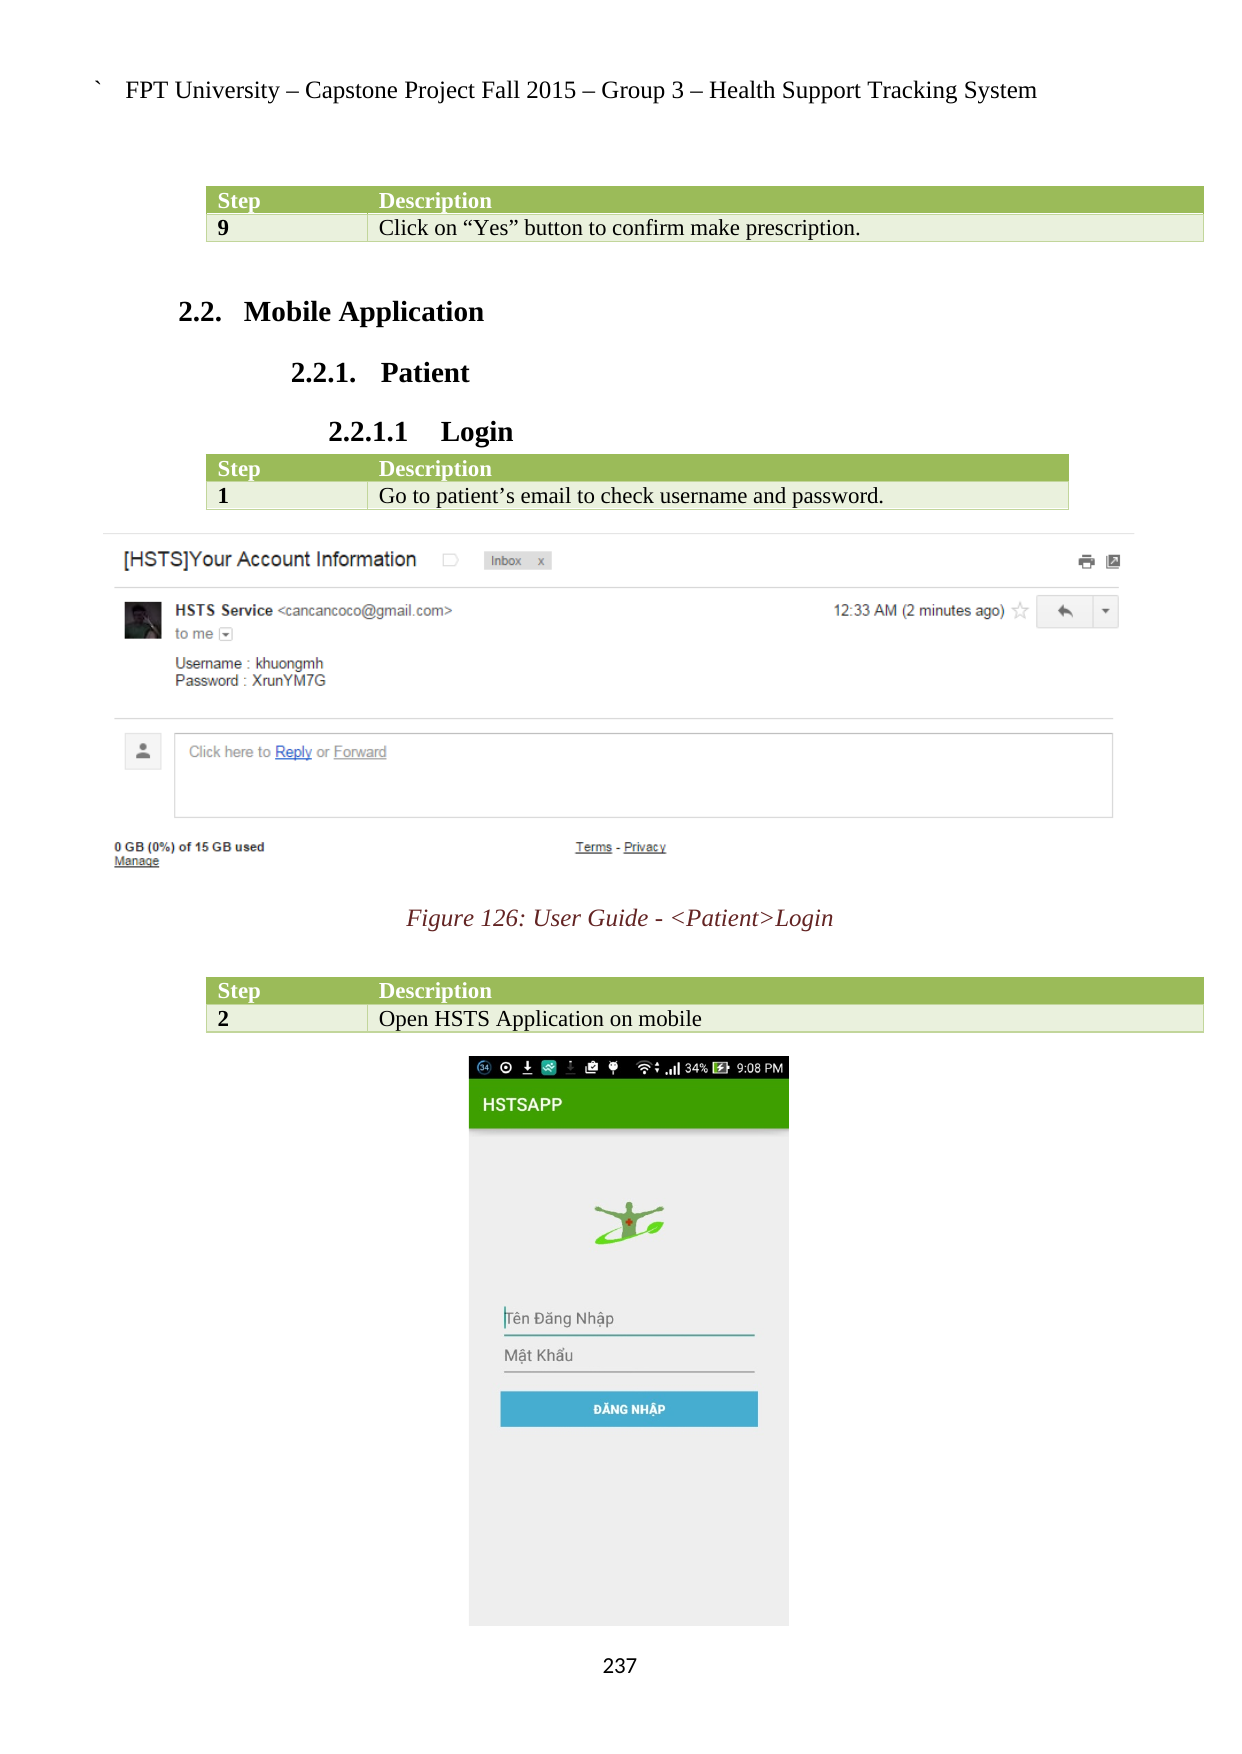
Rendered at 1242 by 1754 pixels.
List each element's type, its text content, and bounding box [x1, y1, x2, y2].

subtitle Patient [291, 355, 1146, 389]
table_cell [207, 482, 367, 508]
text Figure 126: User Guide - <Patient>Login [94, 903, 1146, 932]
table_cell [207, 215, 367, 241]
picture [103, 533, 1135, 879]
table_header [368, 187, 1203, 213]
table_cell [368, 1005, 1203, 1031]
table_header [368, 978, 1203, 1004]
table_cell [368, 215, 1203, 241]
picture [468, 1056, 789, 1626]
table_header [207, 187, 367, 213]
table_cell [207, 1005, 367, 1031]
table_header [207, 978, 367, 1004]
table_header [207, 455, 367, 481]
subtitle Login [328, 414, 1146, 447]
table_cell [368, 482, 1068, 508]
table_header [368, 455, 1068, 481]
subtitle Mobile Application [169, 294, 1146, 328]
